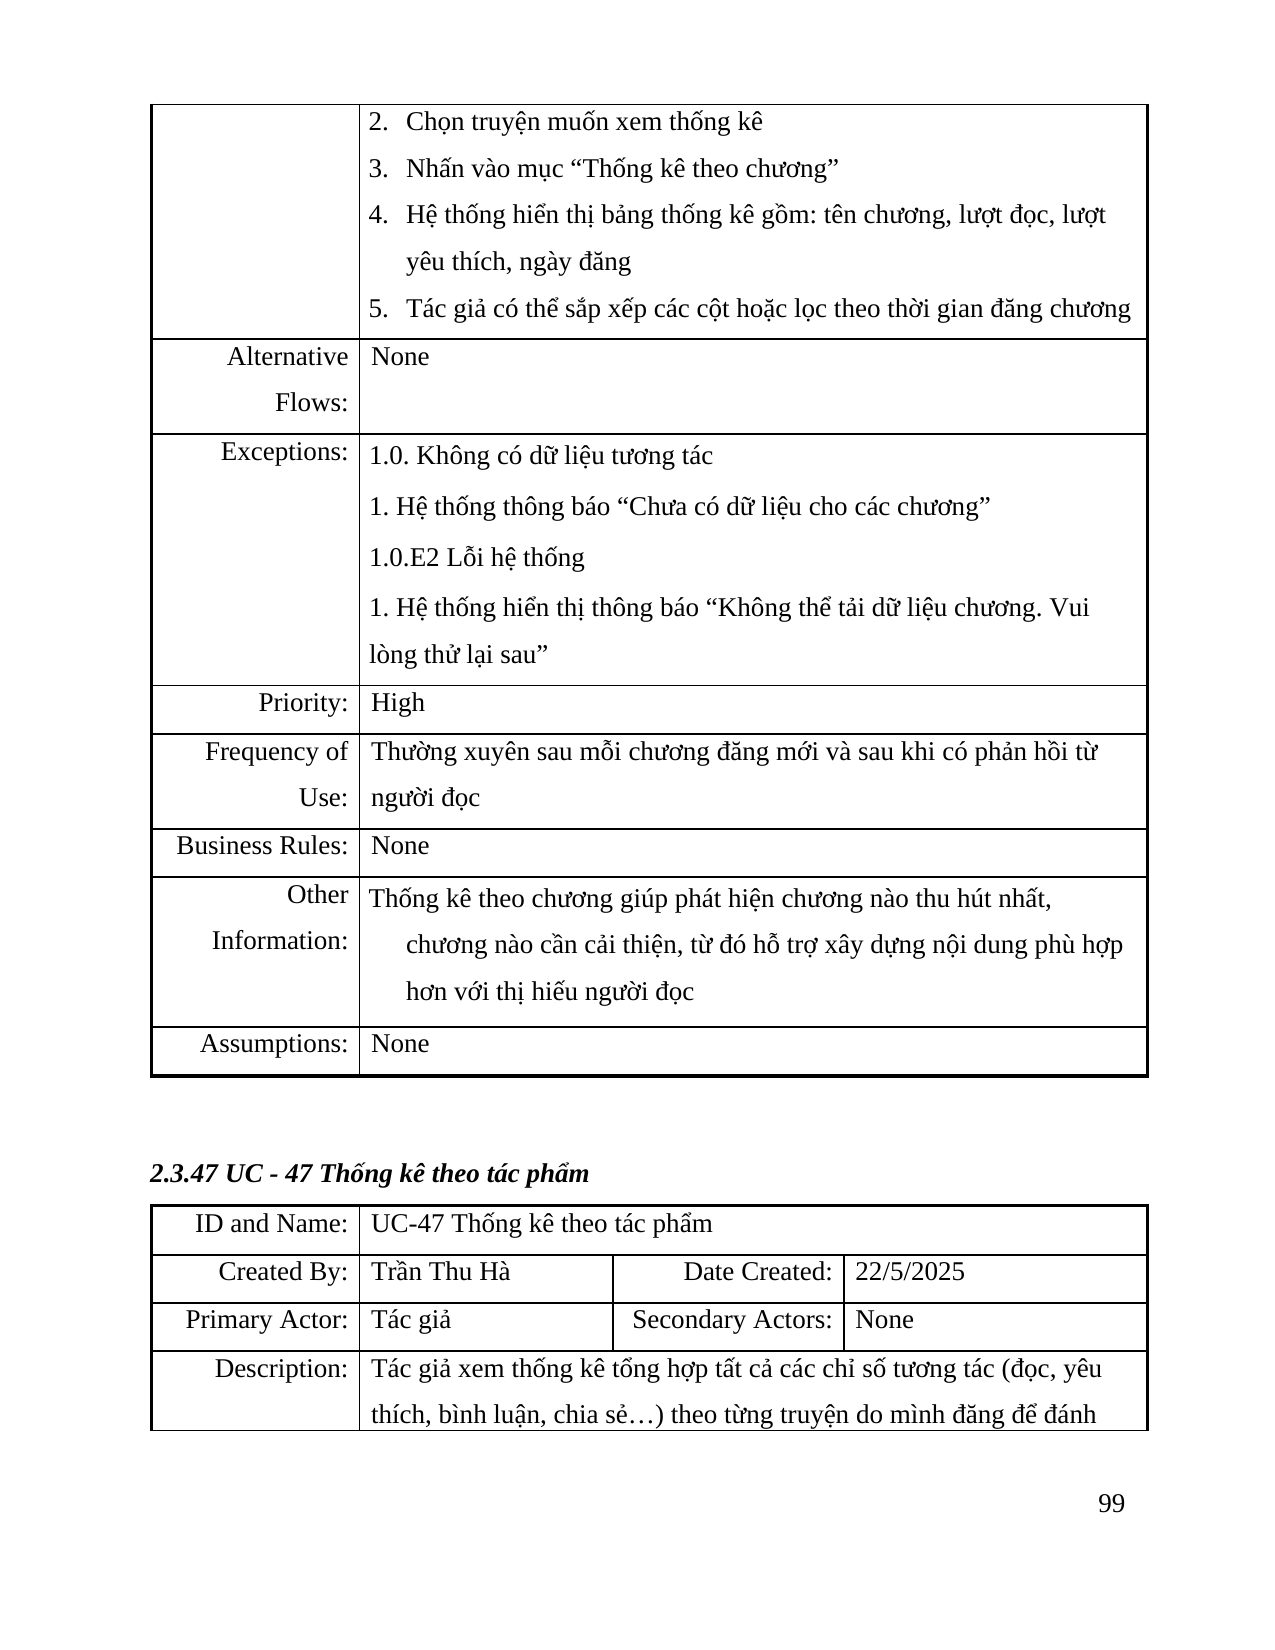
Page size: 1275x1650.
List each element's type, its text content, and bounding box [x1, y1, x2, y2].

subtitle UC - 47 Thống kê theo tác phẩm [150, 1157, 1125, 1188]
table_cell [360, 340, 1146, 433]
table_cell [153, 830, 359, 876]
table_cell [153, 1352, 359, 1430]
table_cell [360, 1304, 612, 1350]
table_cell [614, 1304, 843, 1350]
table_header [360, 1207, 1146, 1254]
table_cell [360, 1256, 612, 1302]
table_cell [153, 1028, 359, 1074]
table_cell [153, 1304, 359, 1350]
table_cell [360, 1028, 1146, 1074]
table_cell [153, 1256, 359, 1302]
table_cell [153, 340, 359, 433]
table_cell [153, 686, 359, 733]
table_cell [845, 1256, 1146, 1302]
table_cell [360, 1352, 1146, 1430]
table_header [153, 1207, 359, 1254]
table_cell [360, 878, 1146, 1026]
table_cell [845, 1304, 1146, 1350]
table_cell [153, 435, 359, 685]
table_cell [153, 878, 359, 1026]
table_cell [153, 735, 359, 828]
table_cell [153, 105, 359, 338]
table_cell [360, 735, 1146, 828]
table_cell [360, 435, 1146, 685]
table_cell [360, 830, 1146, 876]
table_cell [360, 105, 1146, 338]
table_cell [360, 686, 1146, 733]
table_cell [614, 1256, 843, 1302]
